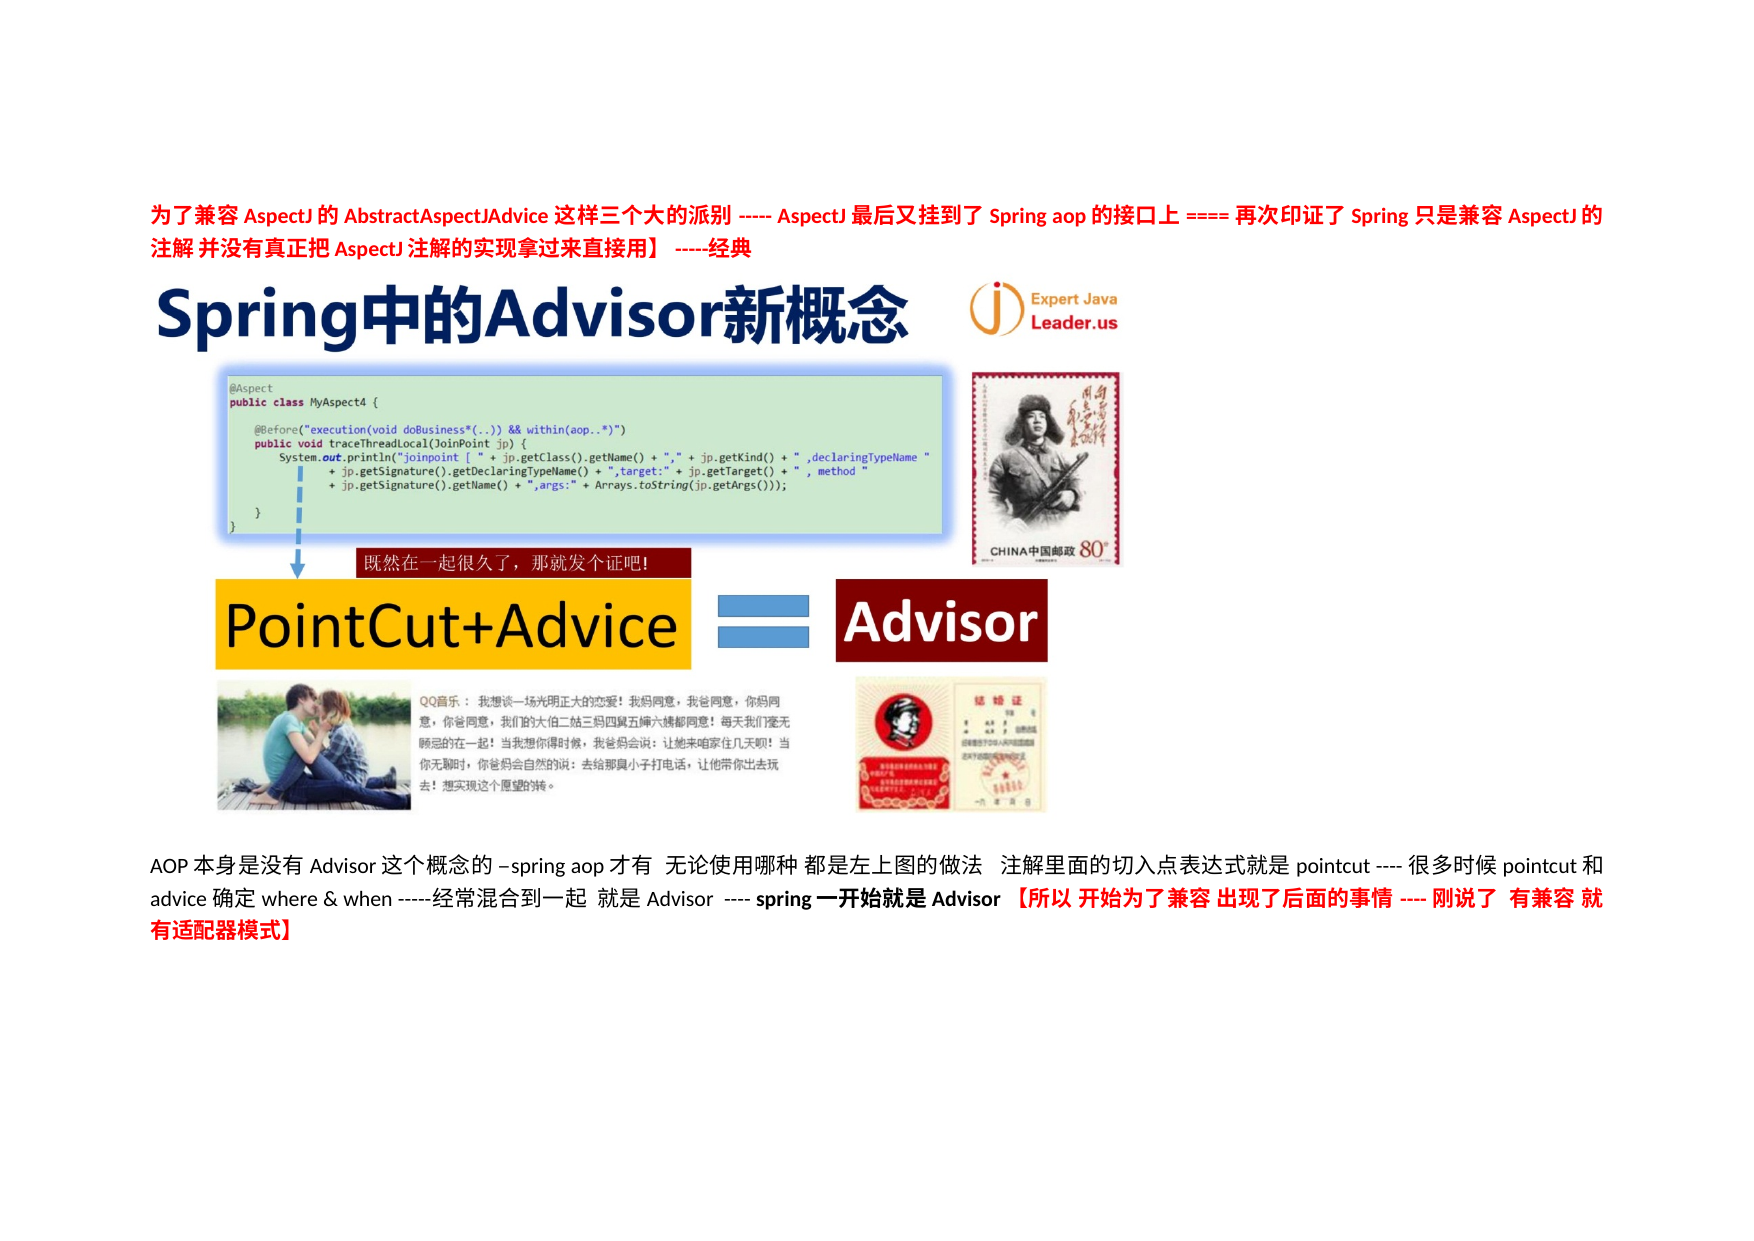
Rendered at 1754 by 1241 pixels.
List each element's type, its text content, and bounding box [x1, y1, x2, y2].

picture [150, 262, 1140, 820]
text AOP本身是没有Advisor这个概念的 –spring aop才有 无论使用哪种 都是左上图的做法 注解里面的切入点表达式就是pointcut ---- 很多时候pointcut和advice 确定where & when -----经常混合到一起 就是Advisor ---- spring一开始就是Advisor 【所以 开始为了兼容 出现了后面的事情 ---- 刚说了 有兼容 就有适配器模式】 [150, 848, 1604, 945]
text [150, 198, 1604, 263]
